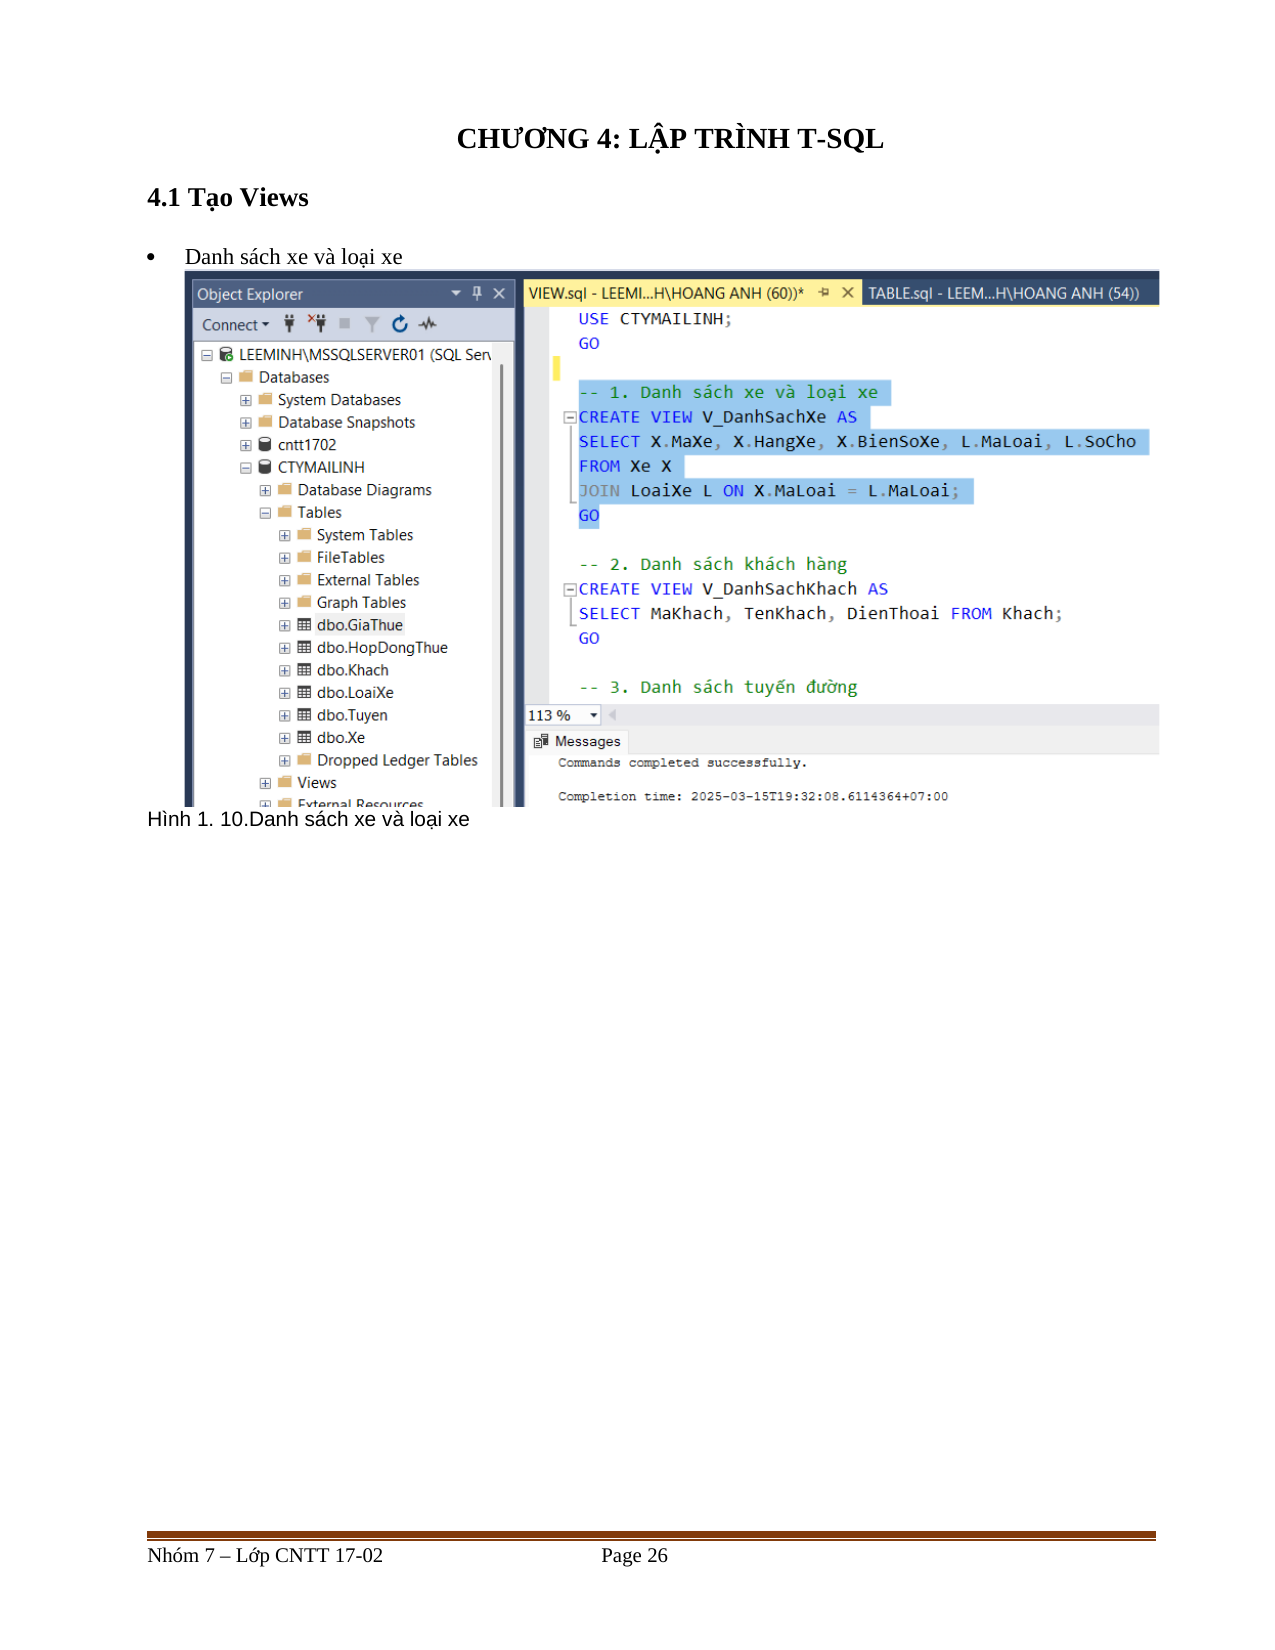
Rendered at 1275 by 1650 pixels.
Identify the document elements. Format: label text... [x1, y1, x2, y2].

text CHƯƠNG 4: LẬP TRÌNH T-SQL [147, 121, 1156, 155]
subtitle 4.1 Tạo Views [147, 181, 1156, 212]
picture [184, 269, 1160, 807]
text Hình 1. 10.Danh sách xe và loại xe [147, 807, 1156, 831]
